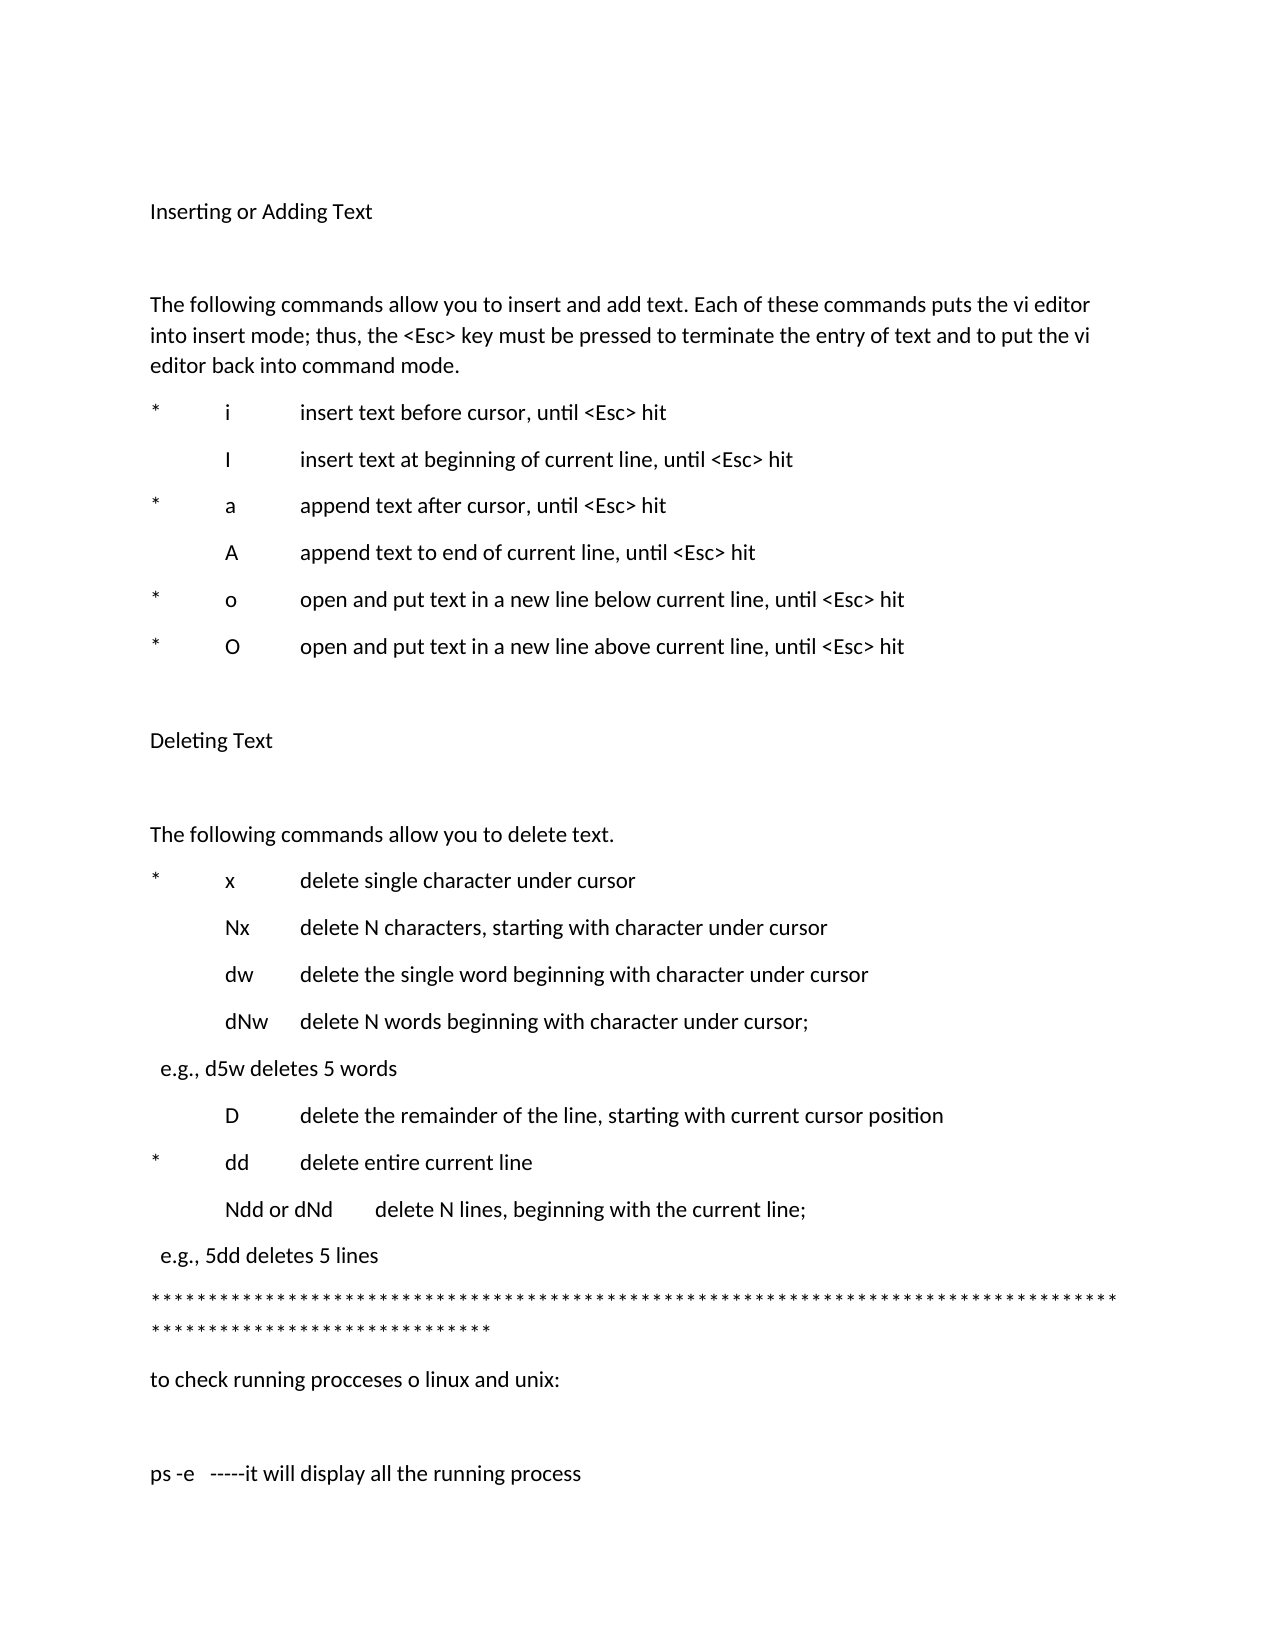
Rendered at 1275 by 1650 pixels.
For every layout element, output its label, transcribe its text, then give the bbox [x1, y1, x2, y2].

text dw delete the single word beginning with character under cursor [150, 960, 1125, 988]
text * i insert text before cursor, until <Esc> hit [150, 398, 1125, 426]
text * dd delete entire current line [150, 1148, 1125, 1176]
text The following commands allow you to insert and add text. Each of these commands puts the vi editor into insert mode; thus, the <Esc> key must be pressed to terminate the entry of text and to put the vi editor back into command mode. [150, 291, 1125, 379]
text e.g., 5dd deletes 5 lines [150, 1242, 1125, 1270]
text Ndd or dNd delete N lines, beginning with the current line; [150, 1195, 1125, 1223]
text * a append text after cursor, until <Esc> hit [150, 492, 1125, 520]
text e.g., d5w deletes 5 words [150, 1054, 1125, 1082]
text I insert text at beginning of current line, until <Esc> hit [150, 445, 1125, 473]
text * x delete single character under cursor [150, 867, 1125, 895]
text * o open and put text in a new line below current line, until <Esc> hit [150, 585, 1125, 613]
text to check running procceses o linux and unix: [150, 1366, 1125, 1394]
text Nx delete N characters, starting with character under cursor [150, 913, 1125, 942]
text dNw delete N words beginning with character under cursor; [150, 1007, 1125, 1035]
text ps -e -----it will display all the running process [150, 1459, 1125, 1487]
text * O open and put text in a new line above current line, until <Esc> hit [150, 632, 1125, 660]
text The following commands allow you to delete text. [150, 820, 1125, 848]
text Inserting or Adding Text [150, 197, 1125, 225]
text A append text to end of current line, until <Esc> hit [150, 538, 1125, 567]
text D delete the remainder of the line, starting with current cursor position [150, 1101, 1125, 1129]
text Deleting Text [150, 726, 1125, 754]
text ******************************************************************************************************************* [150, 1288, 1125, 1347]
